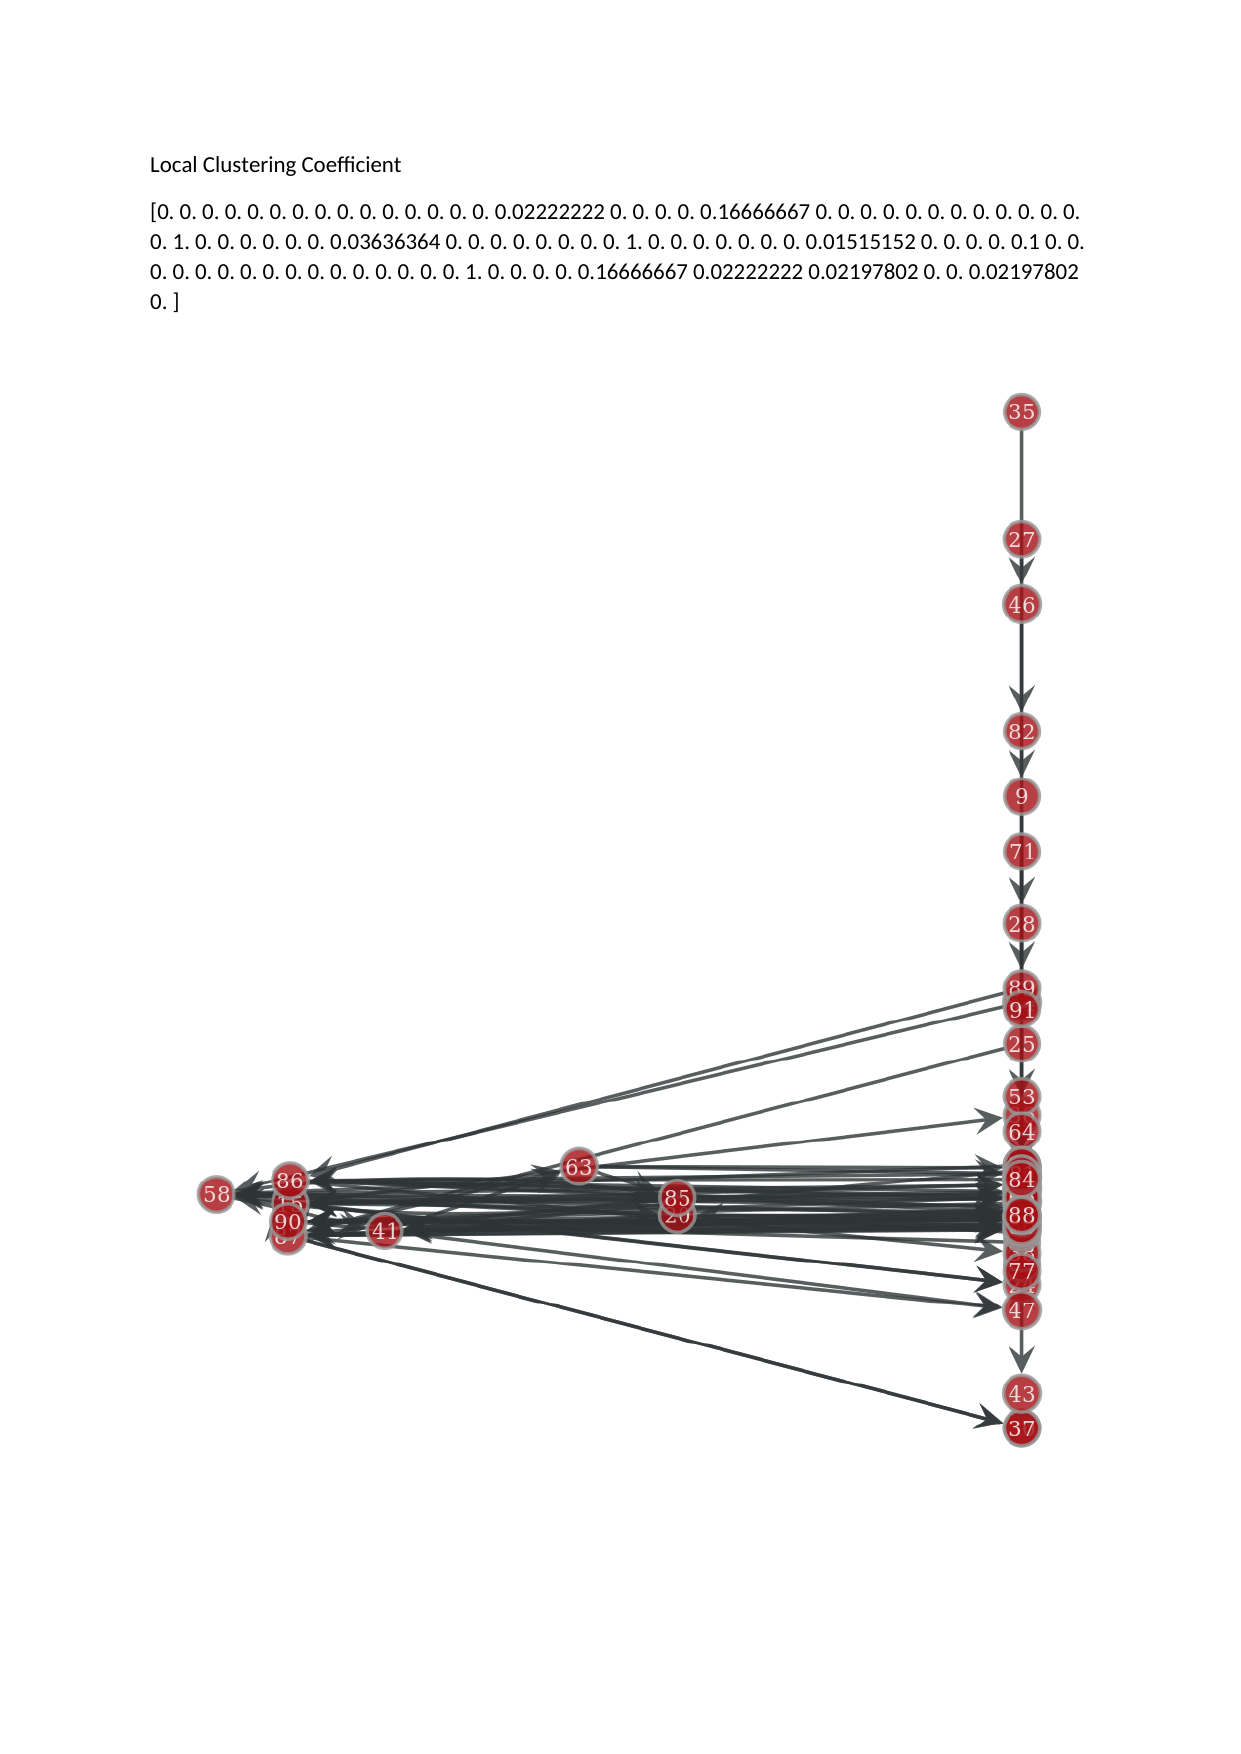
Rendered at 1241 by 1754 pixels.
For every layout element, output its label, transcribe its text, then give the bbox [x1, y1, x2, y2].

text Local Clustering Coefficient [150, 150, 1090, 178]
text [0. 0. 0. 0. 0. 0. 0. 0. 0. 0. 0. 0. 0. 0. 0. 0.02222222 0. 0. 0. 0. 0.16666667 0. 0. 0. 0. 0. 0. 0. 0. 0. 0. 0. 0. 0. 1. 0. 0. 0. 0. 0. 0. 0.03636364 0. 0. 0. 0. 0. 0. 0. 0. 1. 0. 0. 0. 0. 0. 0. 0. 0.01515152 0. 0. 0. 0. 0.1 0. 0. 0. 0. 0. 0. 0. 0. 0. 0. 0. 0. 0. 0. 0. 0. 1. 0. 0. 0. 0. 0.16666667 0.02222222 0.02197802 0. 0. 0.02197802 0. ] [150, 197, 1090, 316]
picture [150, 334, 1091, 1505]
